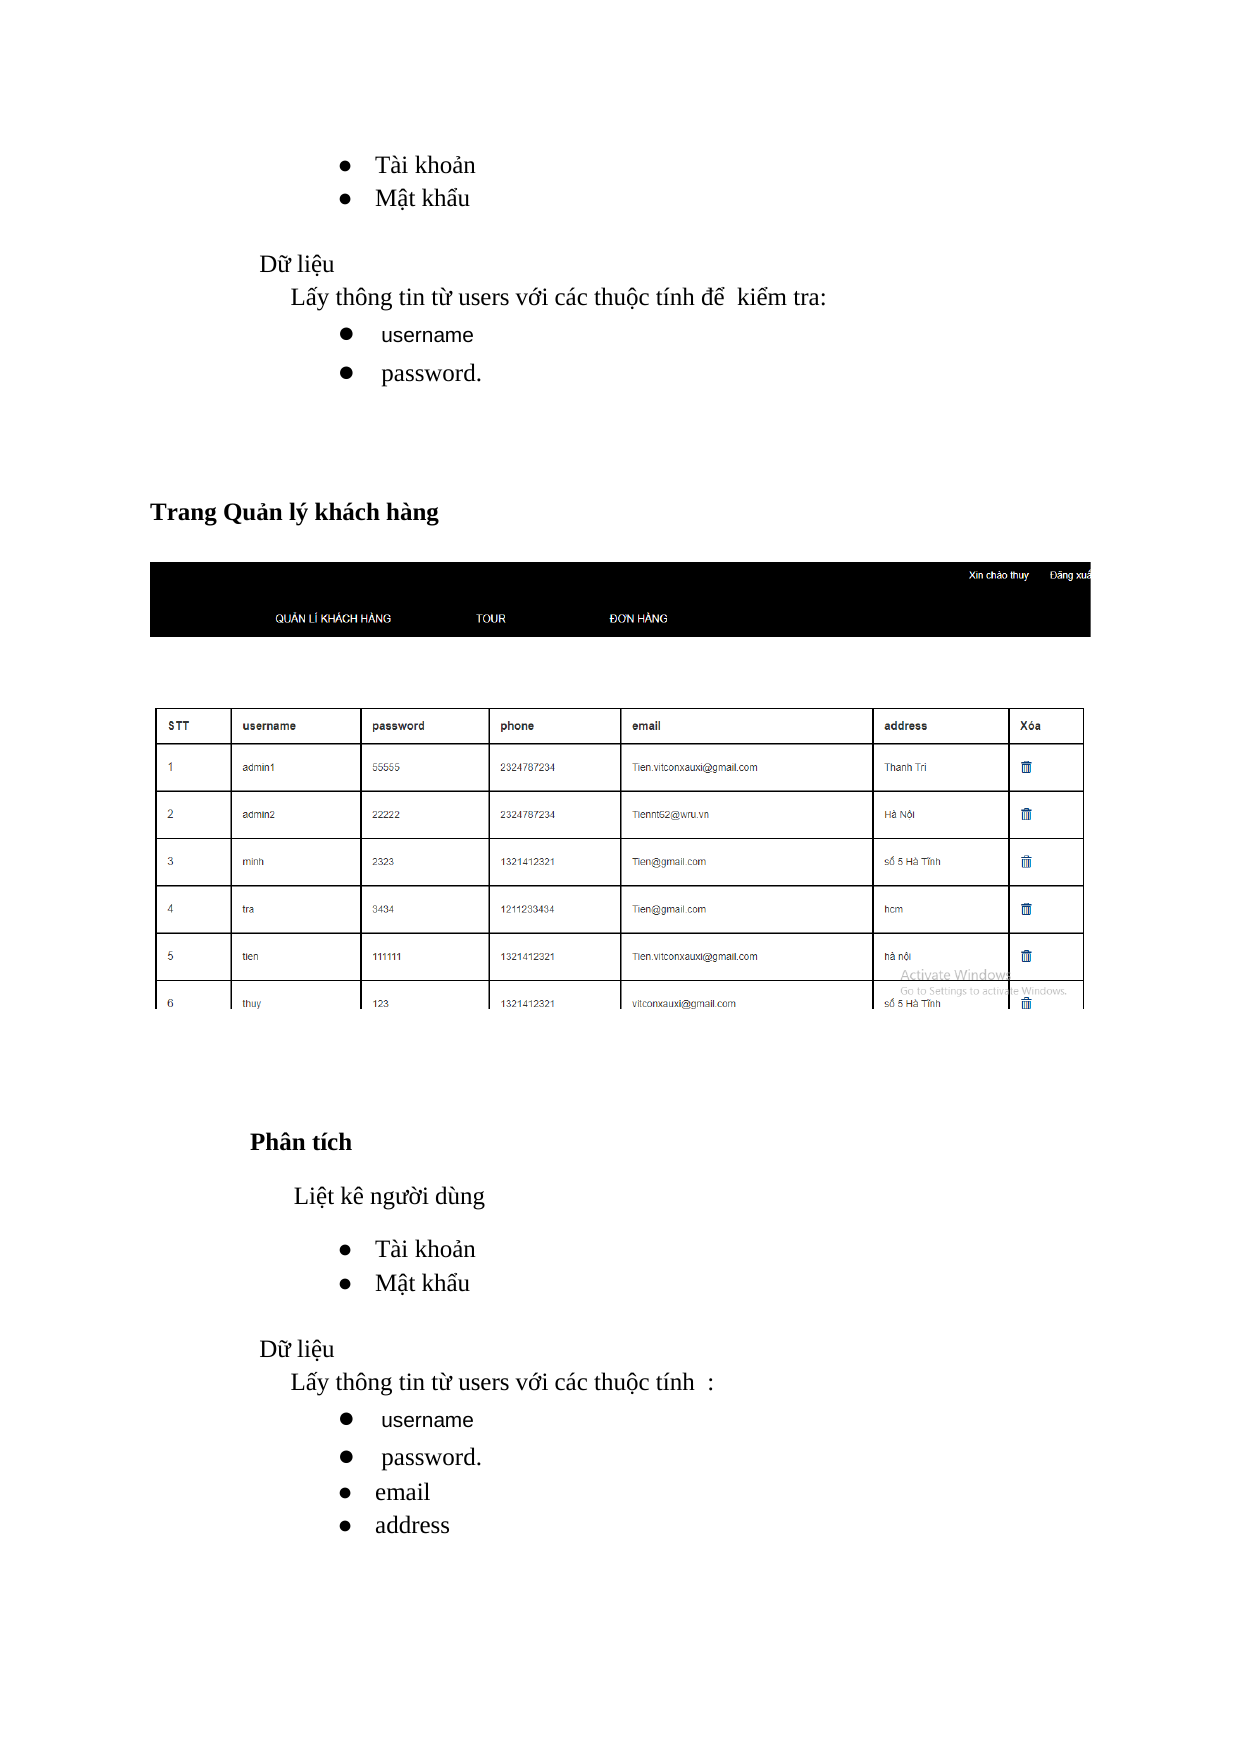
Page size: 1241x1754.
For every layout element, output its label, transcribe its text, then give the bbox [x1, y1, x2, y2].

list address [337, 1510, 1090, 1538]
text Liệt kê người dùng [150, 1181, 1090, 1209]
list username [337, 315, 1090, 349]
list Mật khẩu [337, 183, 1090, 212]
list password. [337, 354, 1090, 387]
list email [337, 1477, 1090, 1506]
text Trang Quản lý khách hàng [150, 497, 1090, 526]
list Tài khoản [337, 150, 1090, 179]
text Phân tích [150, 1127, 1090, 1156]
list username [337, 1400, 1090, 1433]
picture [150, 562, 1091, 1009]
text Dữ liệu [209, 1334, 1090, 1362]
list Mật khẩu [337, 1268, 1090, 1296]
text Lấy thông tin từ users với các thuộc tính : [209, 1367, 1090, 1395]
text Lấy thông tin từ users với các thuộc tính để kiểm tra: [209, 282, 1090, 311]
list password. [337, 1438, 1090, 1472]
list Tài khoản [337, 1234, 1090, 1263]
text Dữ liệu [209, 249, 1090, 278]
